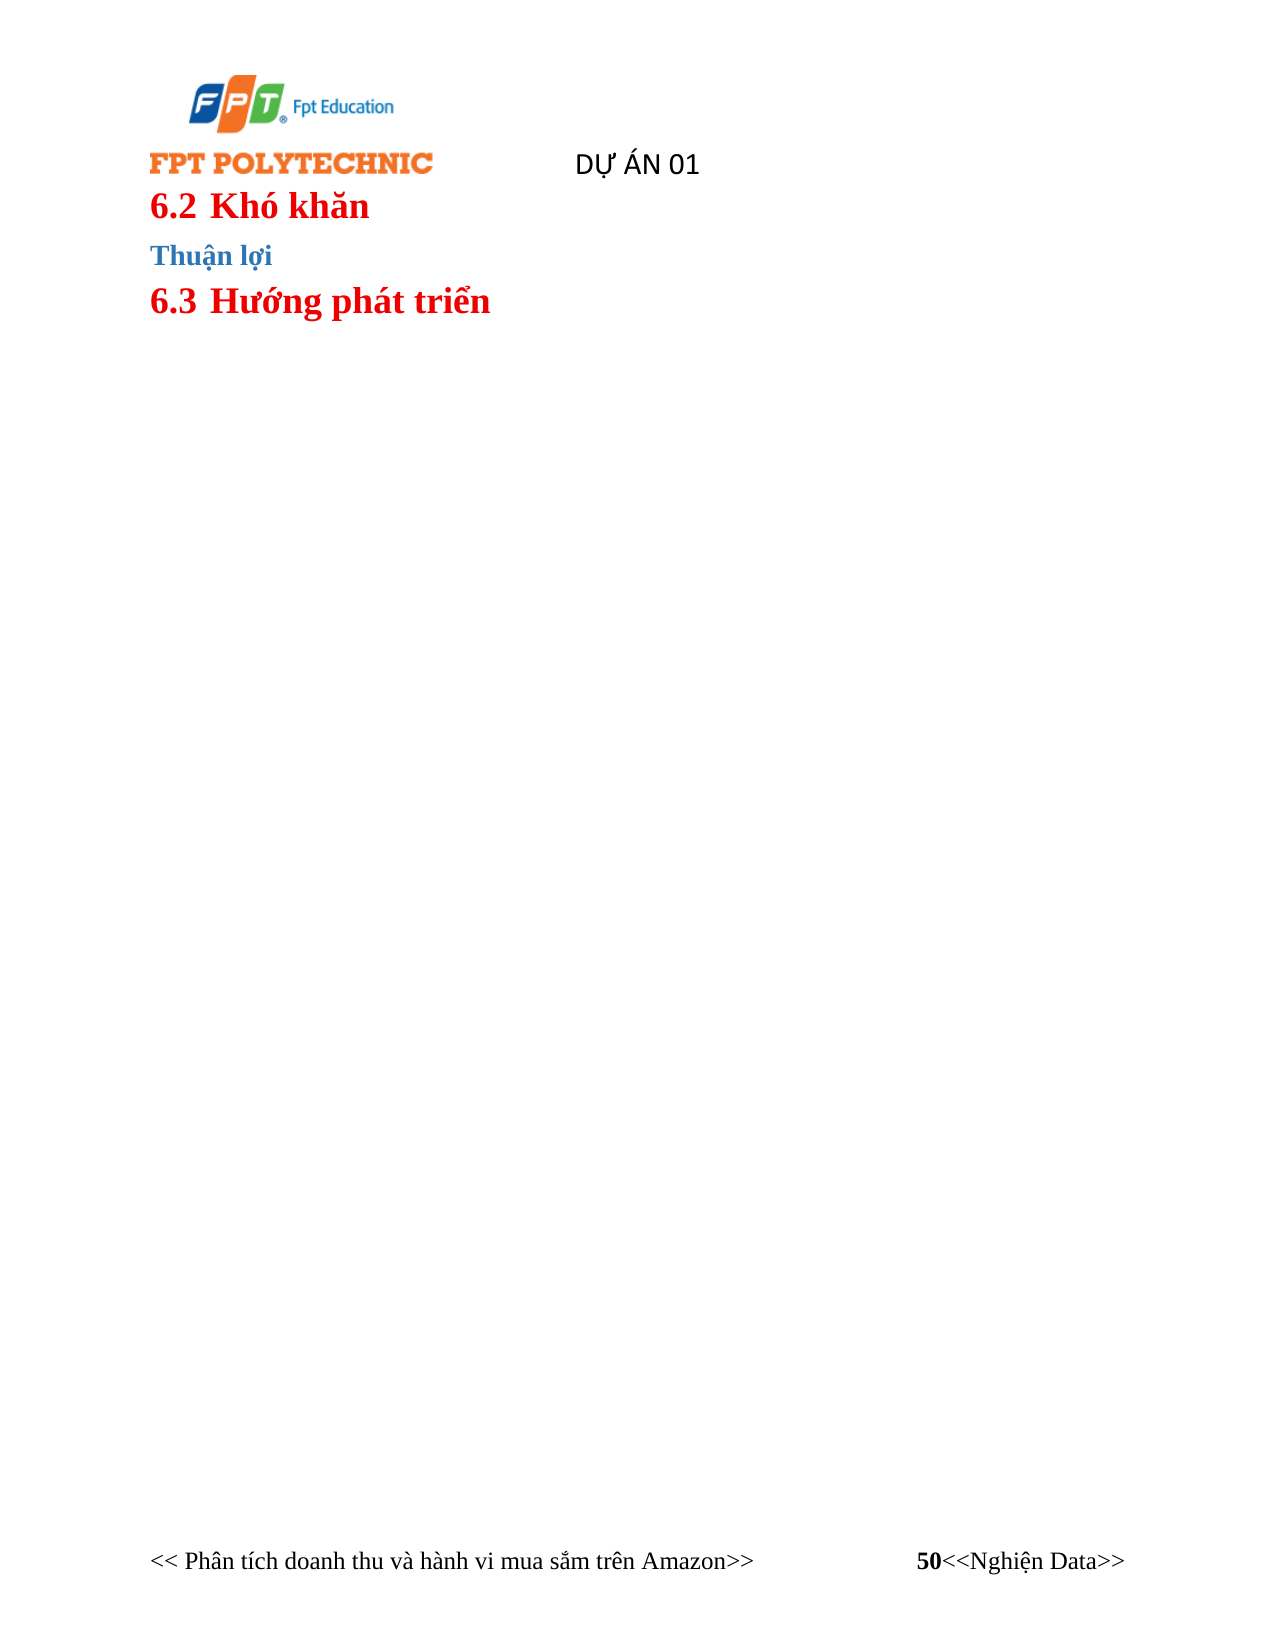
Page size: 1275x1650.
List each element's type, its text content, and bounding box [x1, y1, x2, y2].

subtitle Thuận lợi [150, 238, 1125, 271]
subtitle Hướng phát triển [150, 278, 1125, 321]
picture [150, 75, 436, 174]
subtitle Khó khăn [150, 184, 1125, 227]
